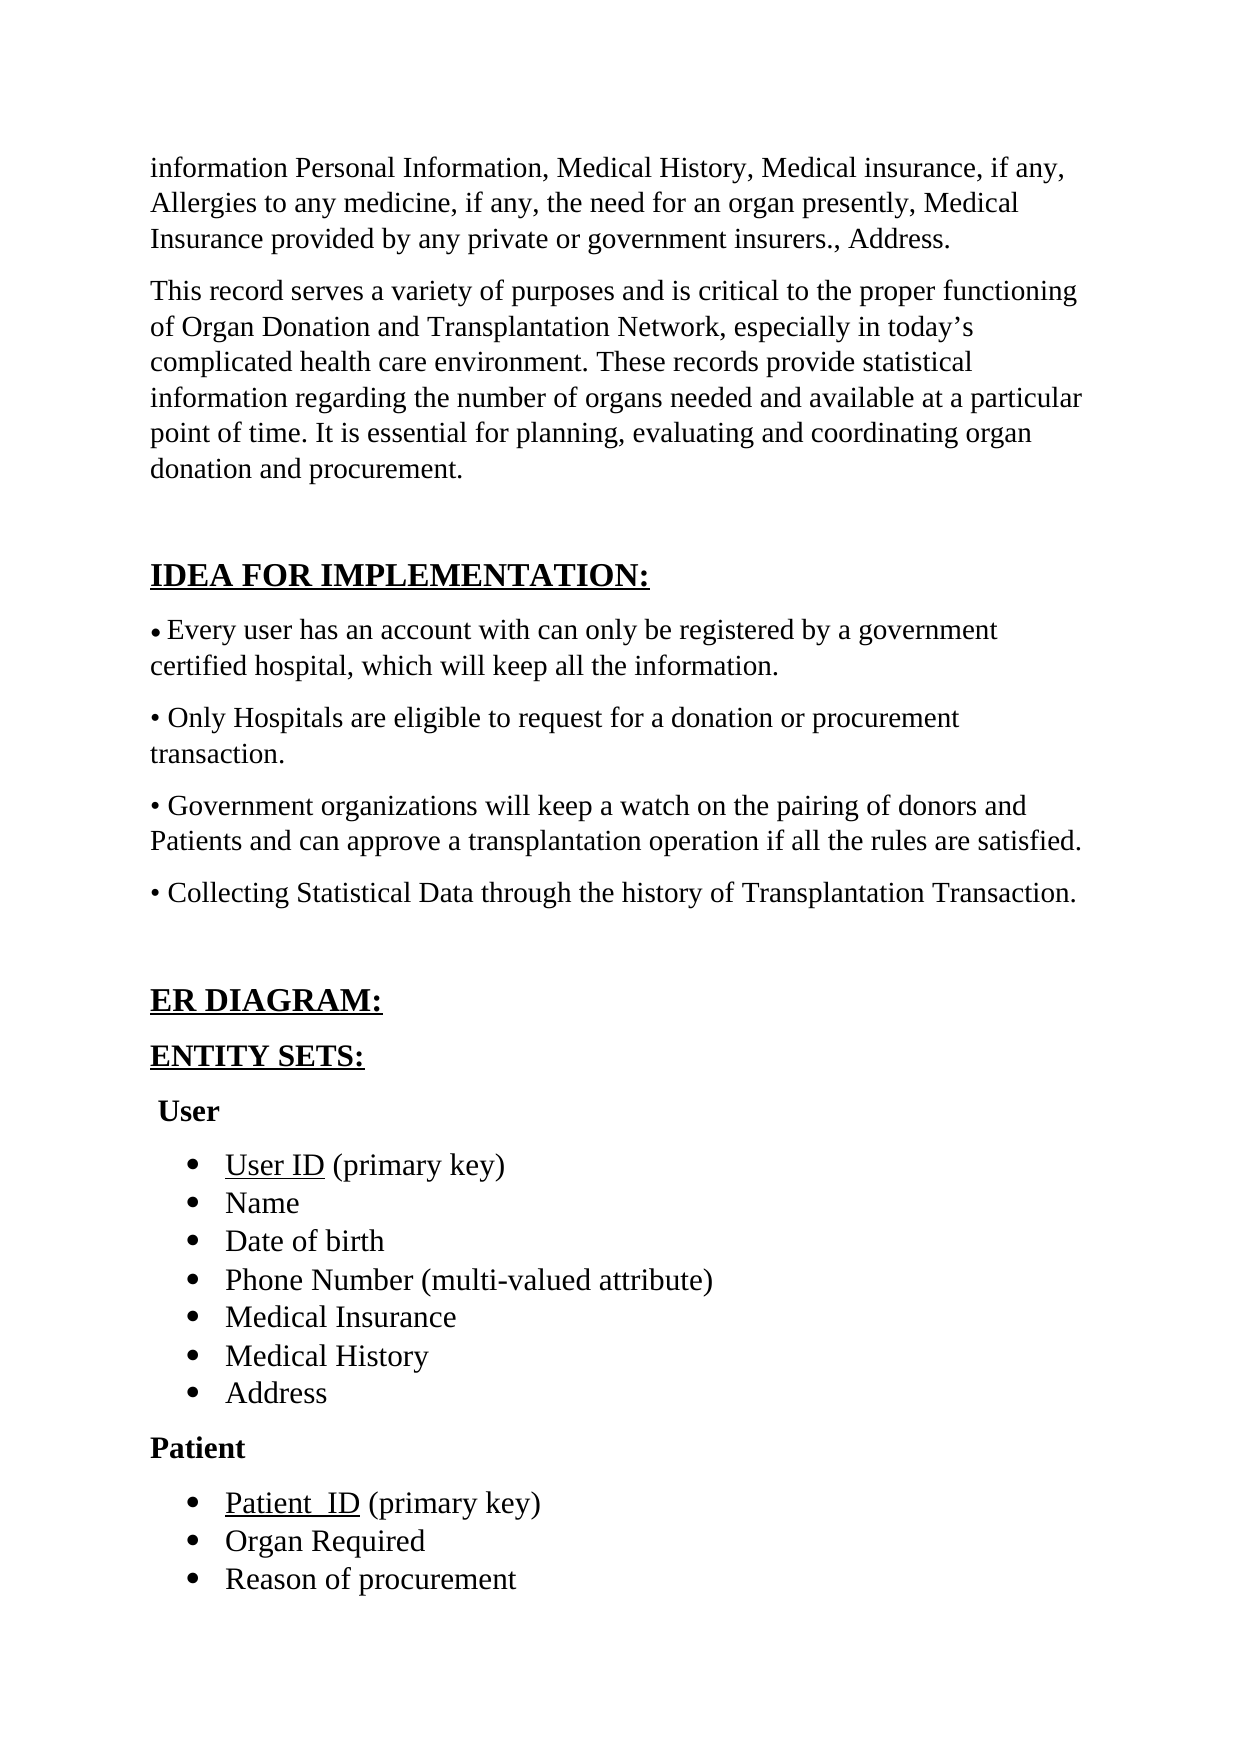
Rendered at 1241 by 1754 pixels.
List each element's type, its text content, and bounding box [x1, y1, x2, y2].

text IDEA FOR IMPLEMENTATION: [150, 555, 1090, 593]
list Organ Required [187, 1522, 1090, 1558]
text Patient [150, 1429, 1090, 1465]
text This record serves a variety of purposes and is critical to the proper functioning of Organ Donation and Transplantation Network, especially in today’s complicated health care environment. These records provide statistical information regarding the number of organs needed and available at a particular point of time. It is essential for planning, evaluating and coordinating organ donation and procurement. [150, 273, 1090, 484]
list Medical Insurance [187, 1299, 1090, 1335]
list Name [187, 1185, 1090, 1221]
text User [150, 1092, 1090, 1128]
list Patient_ID (primary key) [187, 1484, 1090, 1520]
text ER DIAGRAM: [150, 980, 1090, 1018]
text • Collecting Statistical Data through the history of Transplantation Transaction. [150, 876, 1090, 909]
text • Only Hospitals are eligible to request for a donation or procurement transaction. [150, 700, 1090, 769]
text ENTITY SETS: [150, 1037, 1090, 1073]
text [150, 150, 1090, 254]
list User ID (primary key) [187, 1147, 1090, 1183]
list Address [187, 1375, 1090, 1411]
text • Government organizations will keep a watch on the pairing of donors and Patients and can approve a transplantation operation if all the rules are satisfied. [150, 788, 1090, 857]
list Date of birth [187, 1223, 1090, 1259]
text • Every user has an account with can only be registered by a government certified hospital, which will keep all the information. [150, 612, 1090, 682]
list Phone Number (multi-valued attribute) [187, 1261, 1090, 1297]
list Reason of procurement [187, 1560, 1090, 1596]
list Medical History [187, 1337, 1090, 1373]
